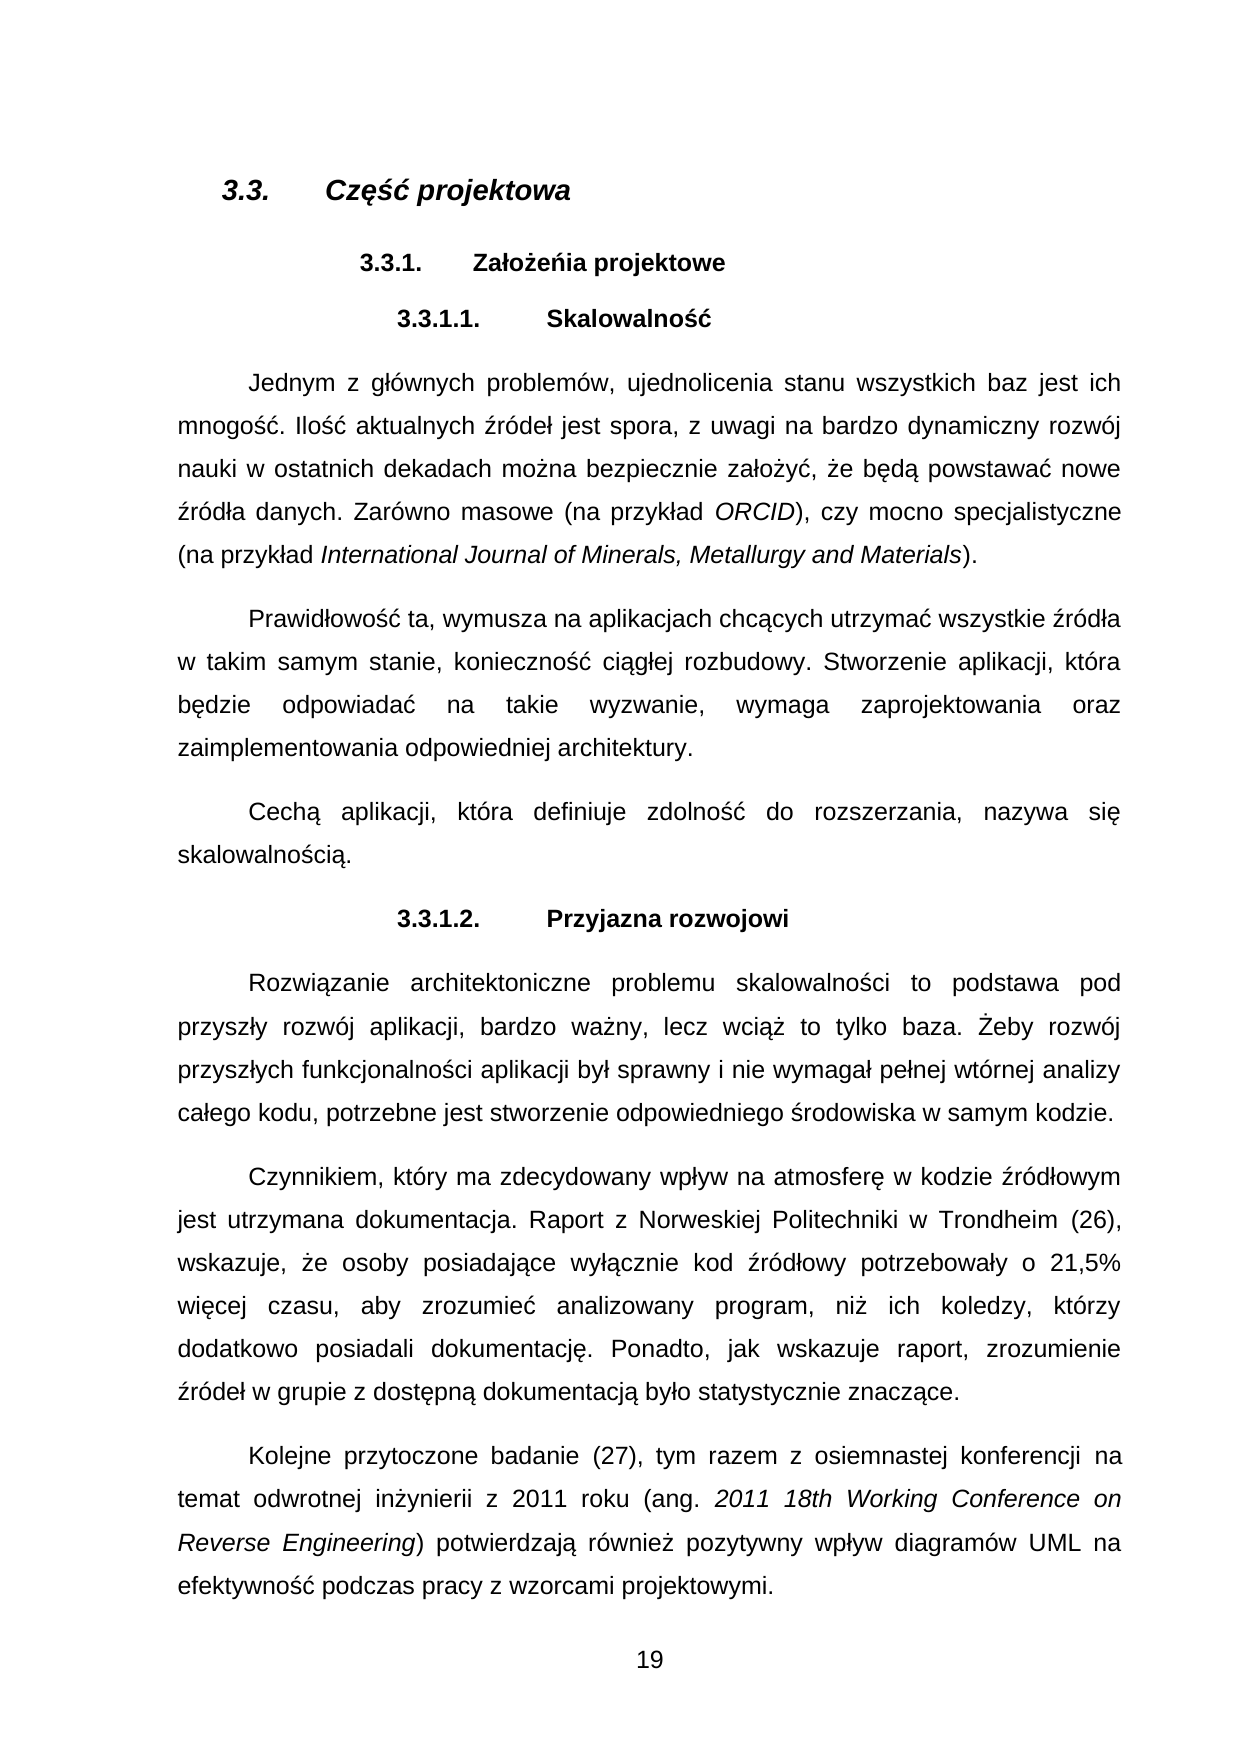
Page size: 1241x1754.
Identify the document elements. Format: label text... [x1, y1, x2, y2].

subtitle Część projektowa [222, 173, 1122, 206]
subtitle Założeńia projektowe [289, 248, 1122, 277]
text Jednym z głównych problemów, ujednolicenia stanu wszystkich baz jest ich mnogość. Ilość aktualnych źródeł jest spora, z uwagi na bardzo dynamiczny rozwój nauki w ostatnich dekadach można bezpiecznie założyć, że będą powstawać nowe źródła danych. Zarówno masowe (na przykład ORCID), czy mocno specjalistyczne (na przykład International Journal of Minerals, Metallurgy and Materials). [177, 368, 1122, 569]
text Rozwiązanie architektoniczne problemu skalowalności to podstawa pod przyszły rozwój aplikacji, bardzo ważny, lecz wciąż to tylko baza. Żeby rozwój przyszłych funkcjonalności aplikacji był sprawny i nie wymagał pełnej wtórnej analizy całego kodu, potrzebne jest stworzenie odpowiedniego środowiska w samym kodzie. [177, 968, 1122, 1127]
text Prawidłowość ta, wymusza na aplikacjach chcących utrzymać wszystkie źródła w takim samym stanie, konieczność ciągłej rozbudowy. Stworzenie aplikacji, która będzie odpowiadać na takie wyzwanie, wymaga zaprojektowania oraz zaimplementowania odpowiedniej architektury. [177, 604, 1122, 762]
text Kolejne przytoczone badanie , tym razem z osiemnastej konferencji na temat odwrotnej inżynierii z 2011 roku (ang. 2011 18th Working Conference on Reverse Engineering) potwierdzają również pozytywny wpływ diagramów UML na efektywność podczas pracy z wzorcami projektowymi. [177, 1441, 1122, 1599]
text Czynnikiem, który ma zdecydowany wpływ na atmosferę w kodzie źródłowym jest utrzymana dokumentacja. Raport z Norweskiej Politechniki w Trondheim , wskazuje, że osoby posiadające wyłącznie kod źródłowy potrzebowały o 21,5% więcej czasu, aby zrozumieć analizowany program, niż ich koledzy, którzy dodatkowo posiadali dokumentację. Ponadto, jak wskazuje raport, zrozumienie źródeł w grupie z dostępną dokumentacją było statystycznie znaczące. [177, 1162, 1122, 1406]
subtitle Skalowalność [326, 304, 1122, 332]
text Cechą aplikacji, która definiuje zdolność do rozszerzania, nazywa się skalowalnością. [177, 797, 1122, 869]
subtitle Przyjazna rozwojowi [326, 904, 1122, 933]
